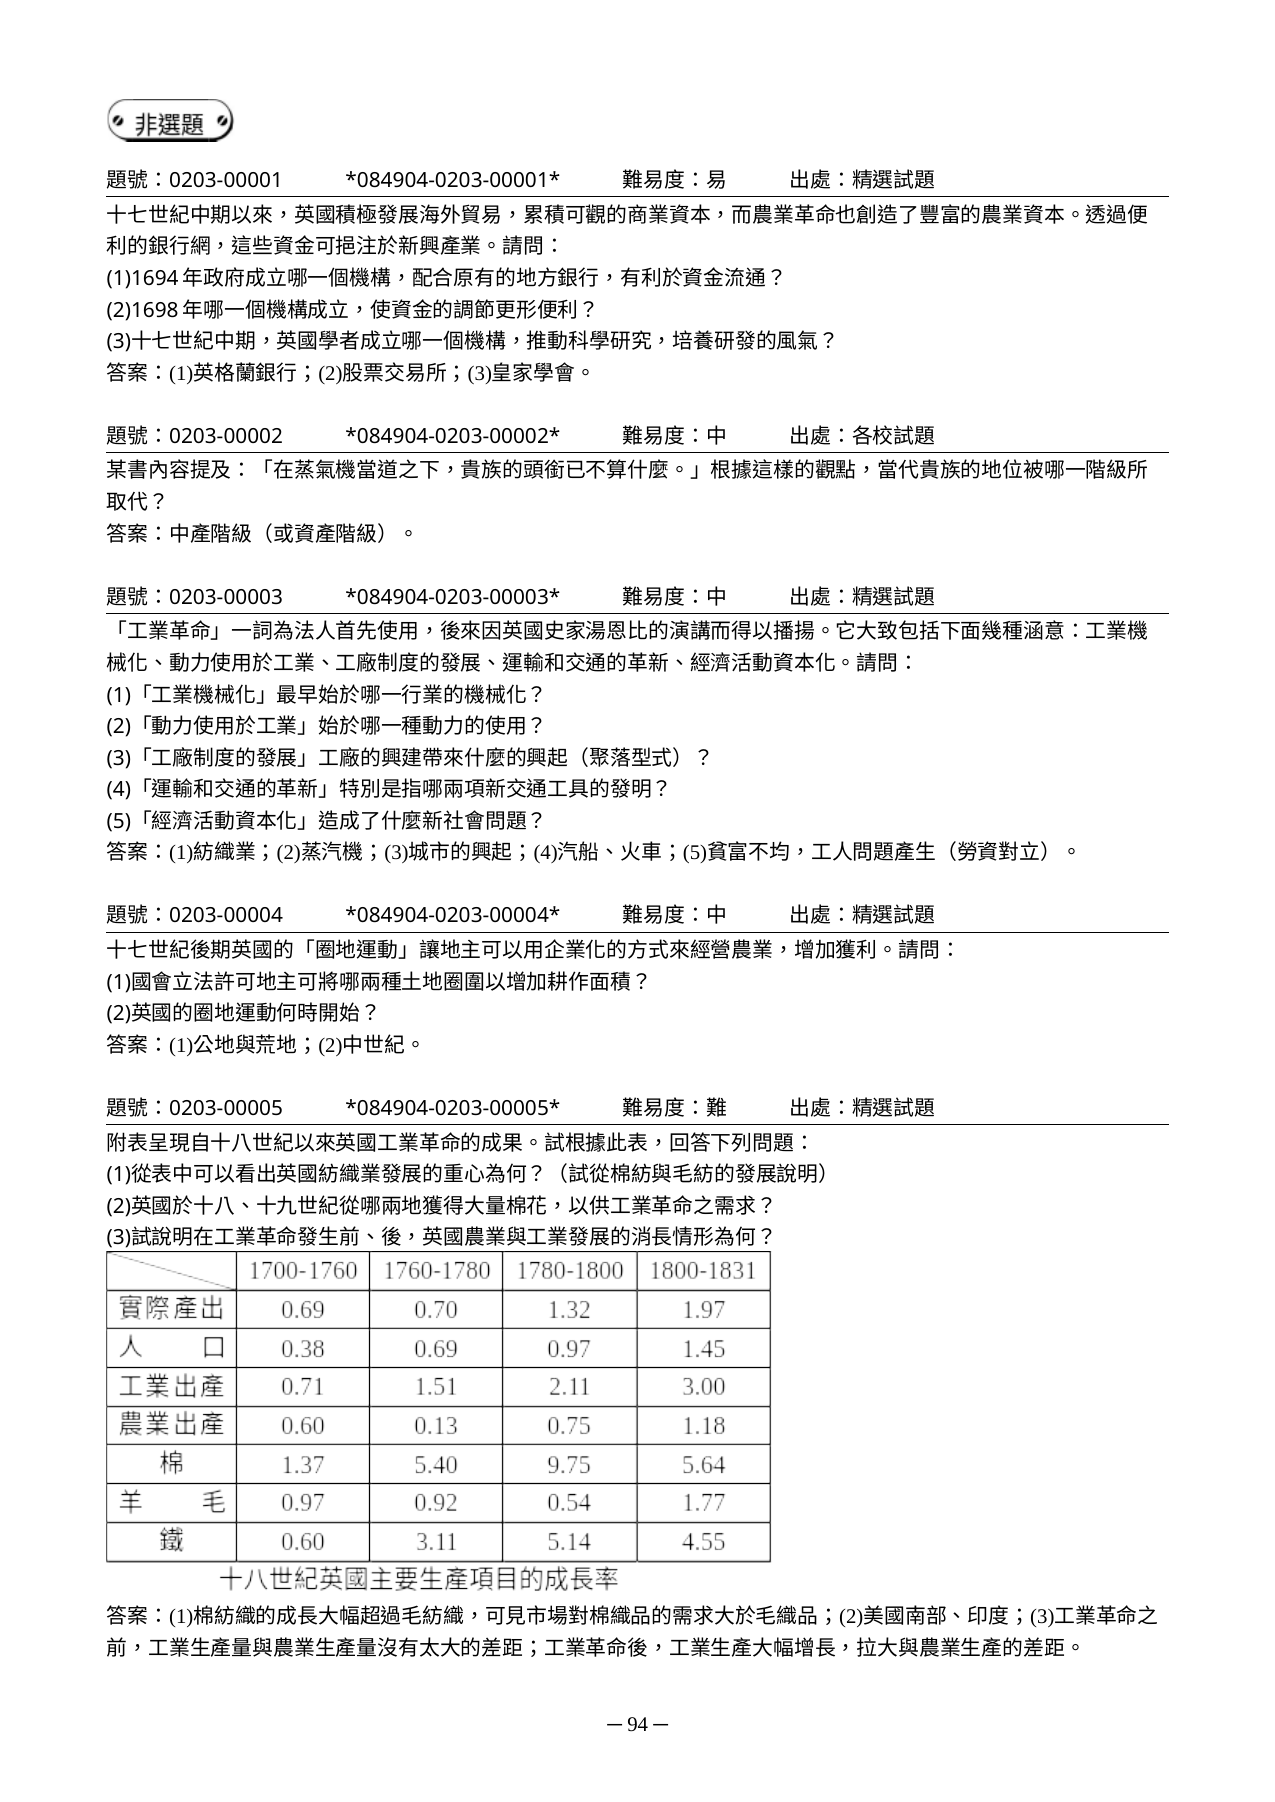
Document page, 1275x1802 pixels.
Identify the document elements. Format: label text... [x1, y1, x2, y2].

text 題號：0203-00003 *084904-0203-00003* 難易度：中 出處：精選試題 [106, 579, 1169, 613]
text 答案：(1)公地與荒地；(2)中世紀。 [106, 1027, 1169, 1059]
text 十七世紀後期英國的「圈地運動」讓地主可以用企業化的方式來經營農業，增加獲利。請問： (1)國會立法許可地主可將哪兩種土地圈圍以增加耕作面積？ (2)英國的圈地運動何時開始？ [106, 933, 1169, 1027]
text 答案：(1)英格蘭銀行；(2)股票交易所；(3)皇家學會。 [106, 355, 1169, 387]
text 某書內容提及：「在蒸氣機當道之下，貴族的頭銜已不算什麼。」根據這樣的觀點，當代貴族的地位被哪一階級所取代？ [106, 453, 1169, 516]
text 題號：0203-00002 *084904-0203-00002* 難易度：中 出處：各校試題 [106, 418, 1169, 452]
text 「工業革命」一詞為法人首先使用，後來因英國史家湯恩比的演講而得以播揚。它大致包括下面幾種涵意：工業機械化、動力使用於工業、工廠制度的發展、運輸和交通的革新、經濟活動資本化。請問： (1)「工業機械化」最早始於哪一行業的機械化？ (2)「動力使用於工業」始於哪一種動力的使用？ (3)「工廠制度的發展」工廠的興建帶來什麼的興起（聚落型式）？ (4)「運輸和交通的革新」特別是指哪兩項新交通工具的發明？ (5)「經濟活動資本化」造成了什麼新社會問題？ [106, 614, 1169, 835]
text 答案：(1)棉紡織的成長大幅超過毛紡織，可見市場對棉織品的需求大於毛織品；(2)美國南部、印度；(3)工業革命之前，工業生產量與農業生產量沒有太大的差距；工業革命後，工業生產大幅增長，拉大與農業生產的差距。 [106, 1599, 1169, 1662]
text 十七世紀中期以來，英國積極發展海外貿易，累積可觀的商業資本，而農業革命也創造了豐富的農業資本。透過便利的銀行網，這些資金可挹注於新興產業。請問： (1)1694年政府成立哪一個機構，配合原有的地方銀行，有利於資金流通？ (2)1698年哪一個機構成立，使資金的調節更形便利？ (3)十七世紀中期，英國學者成立哪一個機構，推動科學研究，培養研發的風氣？ [106, 197, 1169, 355]
text 答案：中產階級（或資產階級）。 [106, 516, 1169, 548]
text 題號：0203-00001 *084904-0203-00001* 難易度：易 出處：精選試題 [106, 163, 1169, 196]
text 附表呈現自十八世紀以來英國工業革命的成果。試根據此表，回答下列問題： (1)從表中可以看出英國紡織業發展的重心為何？（試從棉紡與毛紡的發展說明） (2)英國於十八、十九世紀從哪兩地獲得大量棉花，以供工業革命之需求？ (3)試說明在工業革命發生前、後，英國農業與工業發展的消長情形為何？ [106, 1125, 1169, 1599]
text 題號：0203-00004 *084904-0203-00004* 難易度：中 出處：精選試題 [106, 898, 1169, 932]
text 題號：0203-00005 *084904-0203-00005* 難易度：難 出處：精選試題 [106, 1091, 1169, 1124]
text 答案：(1)紡織業；(2)蒸汽機；(3)城市的興起；(4)汽船、火車；(5)貧富不均，工人問題產生（勞資對立）。 [106, 835, 1169, 867]
